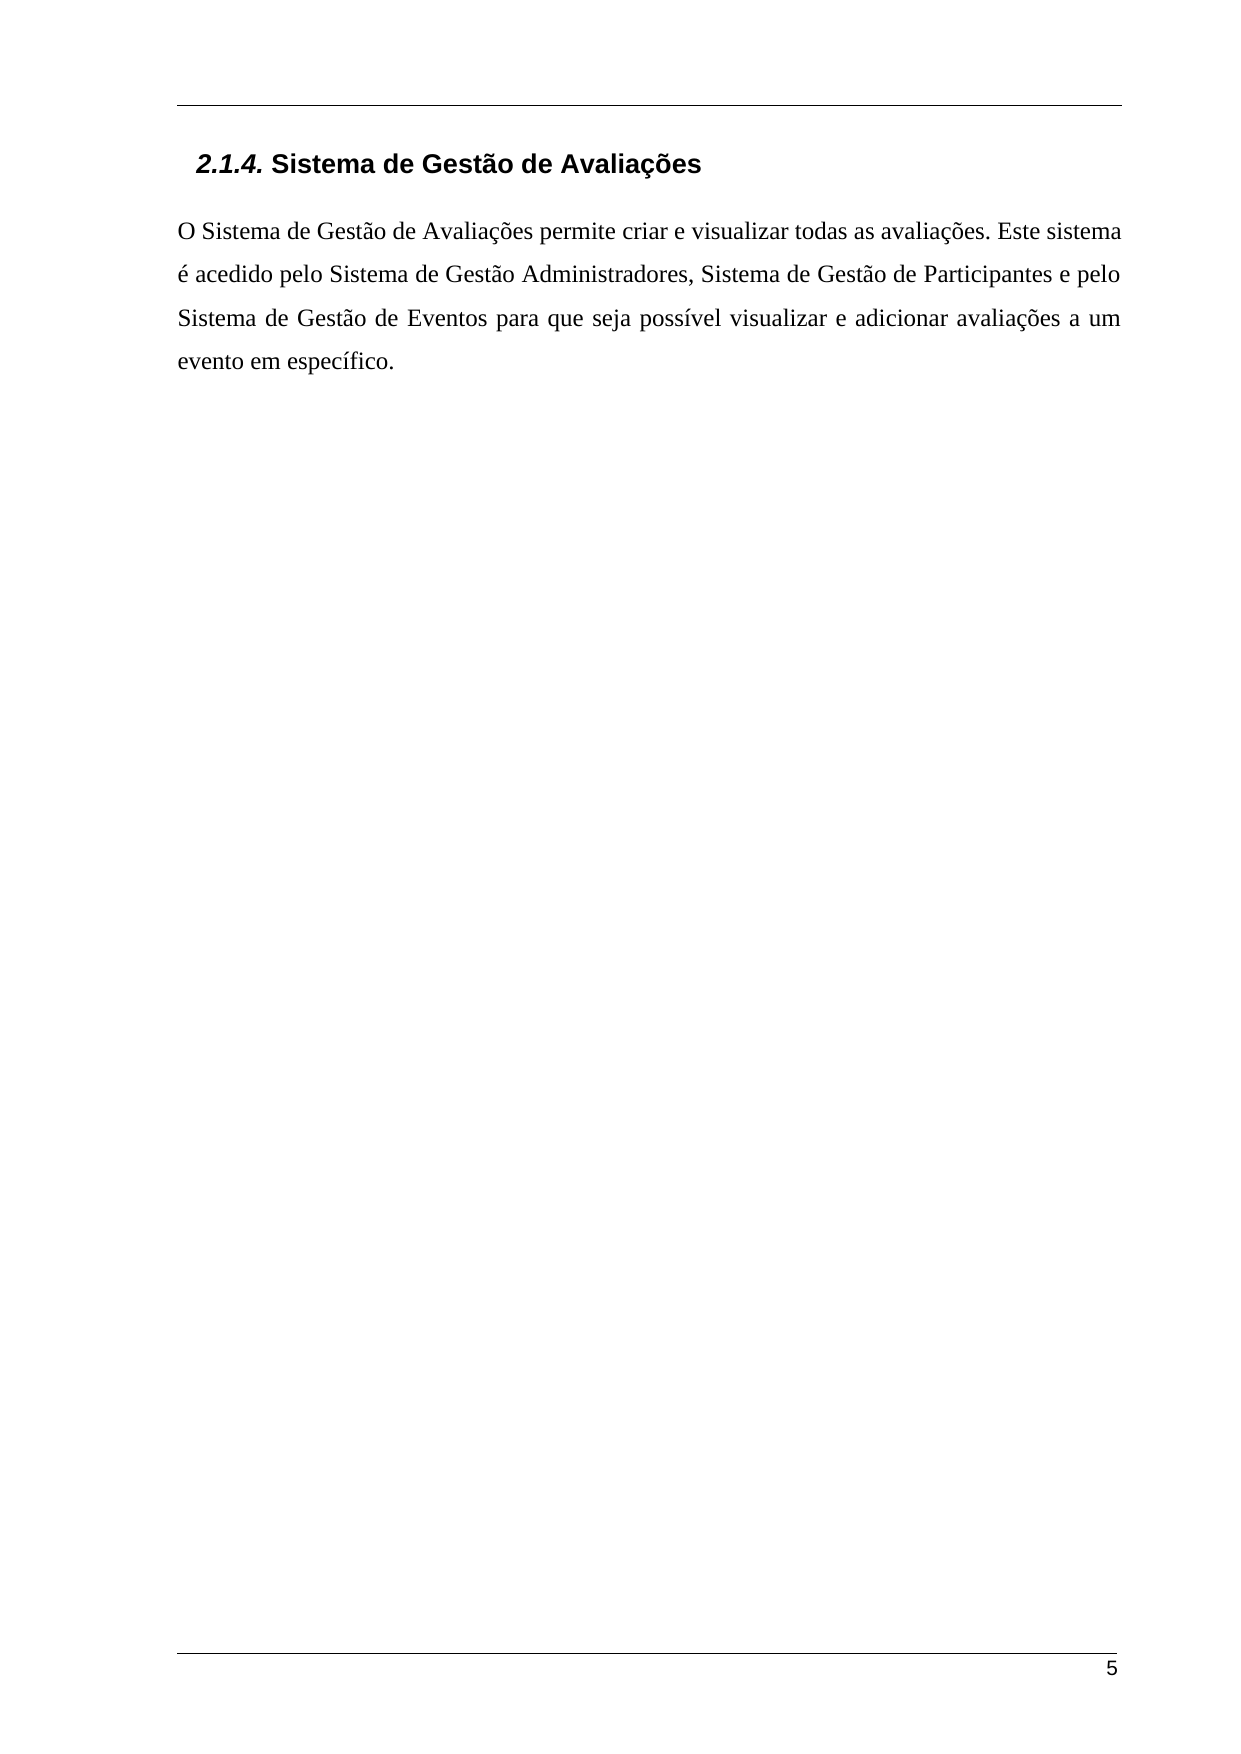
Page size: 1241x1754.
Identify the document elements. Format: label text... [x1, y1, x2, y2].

subtitle Sistema de Gestão de Avaliações [196, 148, 1122, 179]
text O Sistema de Gestão de Avaliações permite criar e visualizar todas as avaliações. Este sistema é acedido pelo Sistema de Gestão Administradores, Sistema de Gestão de Participantes e pelo Sistema de Gestão de Eventos para que seja possível visualizar e adicionar avaliações a um evento em específico. [177, 216, 1122, 374]
